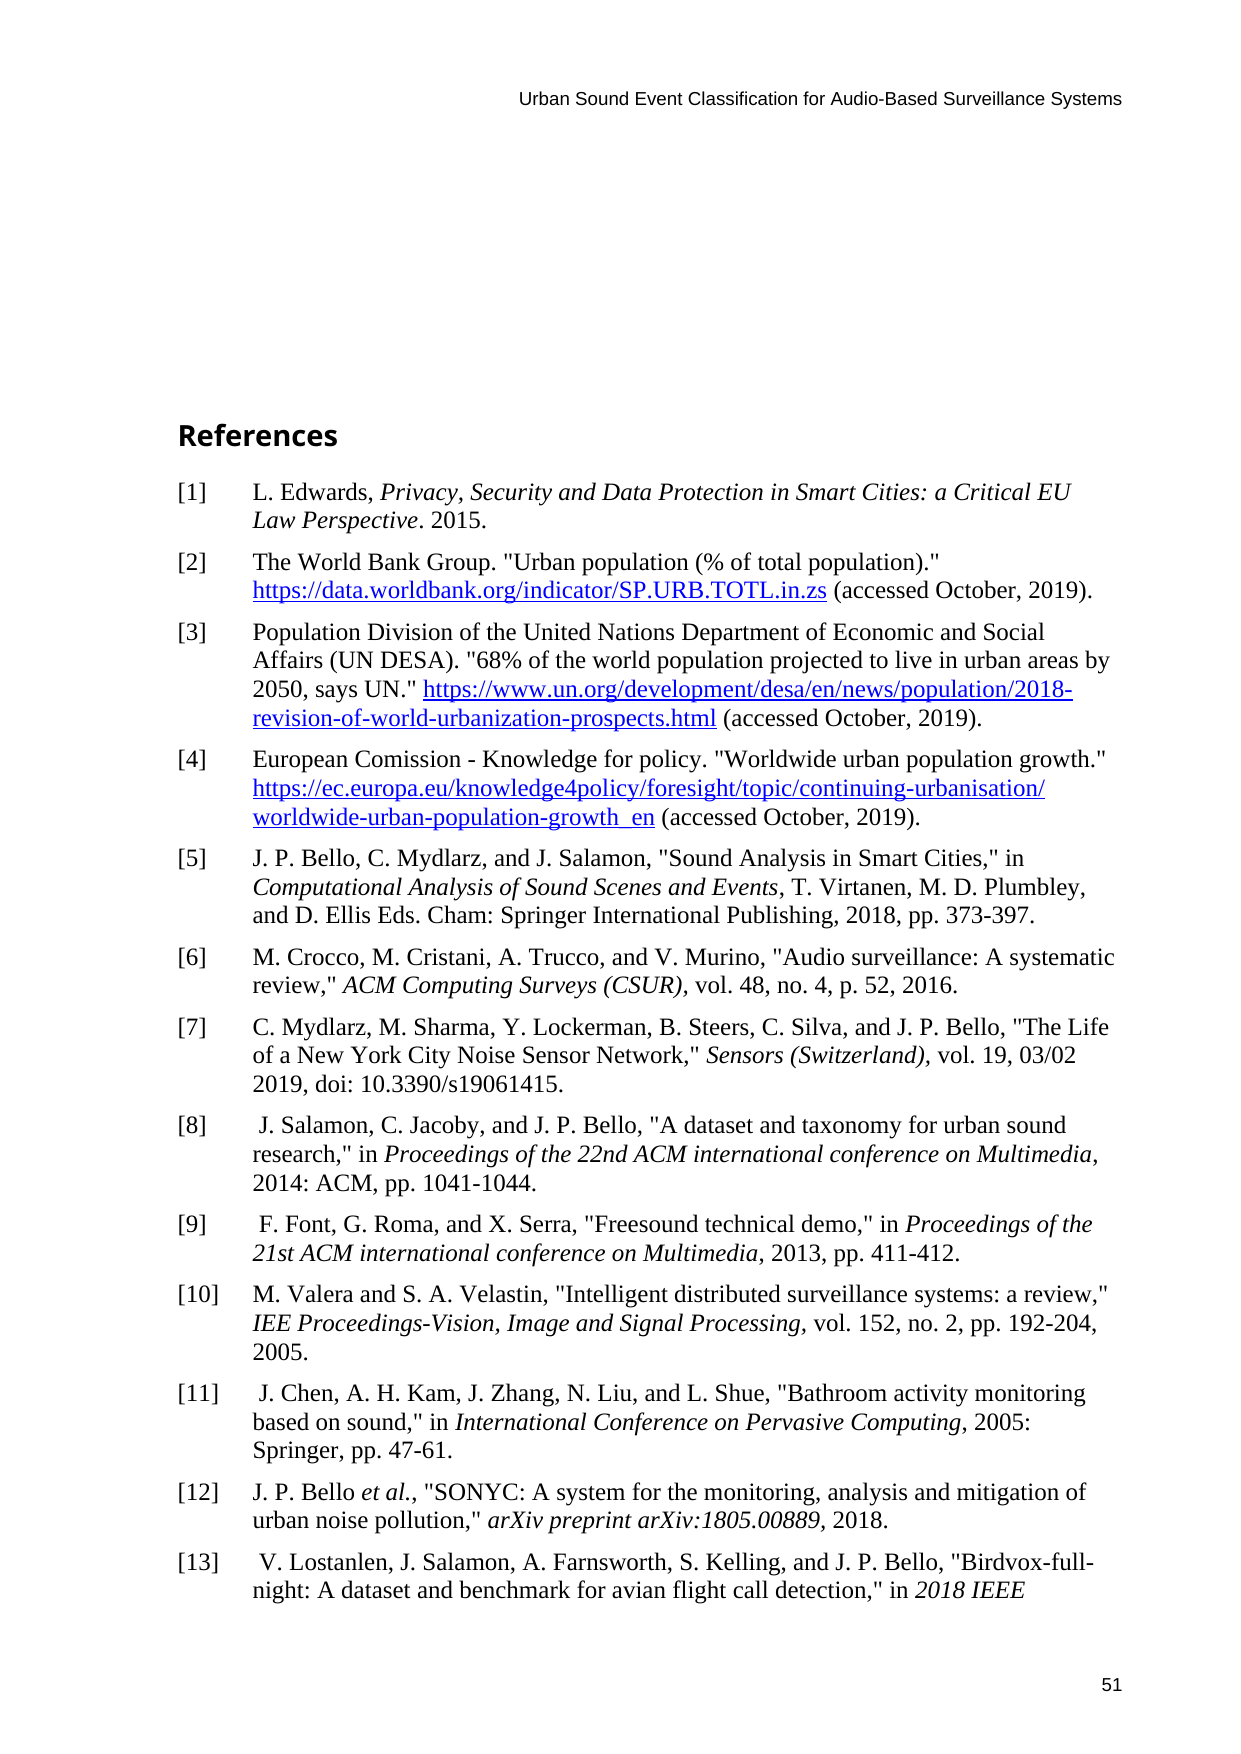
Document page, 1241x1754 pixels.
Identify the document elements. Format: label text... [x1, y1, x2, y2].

text [5] J. P. Bello, C. Mydlarz, and J. Salamon, "Sound Analysis in Smart Cities," in Computational Analysis of Sound Scenes and Events, T. Virtanen, M. D. Plumbley, and D. Ellis Eds. Cham: Springer International Publishing, 2018, pp. 373-397. [177, 843, 1122, 929]
text [7] C. Mydlarz, M. Sharma, Y. Lockerman, B. Steers, C. Silva, and J. P. Bello, "The Life of a New York City Noise Sensor Network," Sensors (Switzerland), vol. 19, 03/02 2019, doi: 10.3390/s19061415. [177, 1012, 1122, 1098]
text [9] F. Font, G. Roma, and X. Serra, "Freesound technical demo," in Proceedings of the 21st ACM international conference on Multimedia, 2013, pp. 411-412. [177, 1209, 1122, 1267]
text [6] M. Crocco, M. Cristani, A. Trucco, and V. Murino, "Audio surveillance: A systematic review," ACM Computing Surveys (CSUR), vol. 48, no. 4, p. 52, 2016. [177, 942, 1122, 999]
text [11] J. Chen, A. H. Kam, J. Zhang, N. Liu, and L. Shue, "Bathroom activity monitoring based on sound," in International Conference on Pervasive Computing, 2005: Springer, pp. 47-61. [177, 1378, 1122, 1464]
text [10] M. Valera and S. A. Velastin, "Intelligent distributed surveillance systems: a review," IEE Proceedings-Vision, Image and Signal Processing, vol. 152, no. 2, pp. 192-204, 2005. [177, 1279, 1122, 1366]
text [12] J. P. Bello et al., "SONYC: A system for the monitoring, analysis and mitigation of urban noise pollution," arXiv preprint arXiv:1805.00889, 2018. [177, 1477, 1122, 1534]
subtitle References [177, 423, 1122, 452]
text [4] European Comission - Knowledge for policy. "Worldwide urban population growth." https://ec.europa.eu/knowledge4policy/foresight/topic/continuing-urbanisation/worldwide-urban-population-growth_en (accessed October, 2019). [177, 744, 1122, 831]
text [1] L. Edwards, Privacy, Security and Data Protection in Smart Cities: a Critical EU Law Perspective. 2015. [177, 477, 1122, 534]
text [8] J. Salamon, C. Jacoby, and J. P. Bello, "A dataset and taxonomy for urban sound research," in Proceedings of the 22nd ACM international conference on Multimedia, 2014: ACM, pp. 1041-1044. [177, 1111, 1122, 1197]
text [2] The World Bank Group. "Urban population (% of total population)." https://data.worldbank.org/indicator/SP.URB.TOTL.in.zs (accessed October, 2019). [177, 547, 1122, 604]
text [3] Population Division of the United Nations Department of Economic and Social Affairs (UN DESA). "68% of the world population projected to live in urban areas by 2050, says UN." https://www.un.org/development/desa/en/news/population/2018-revision-of-world-urbanization-prospects.html (accessed October, 2019). [177, 617, 1122, 732]
